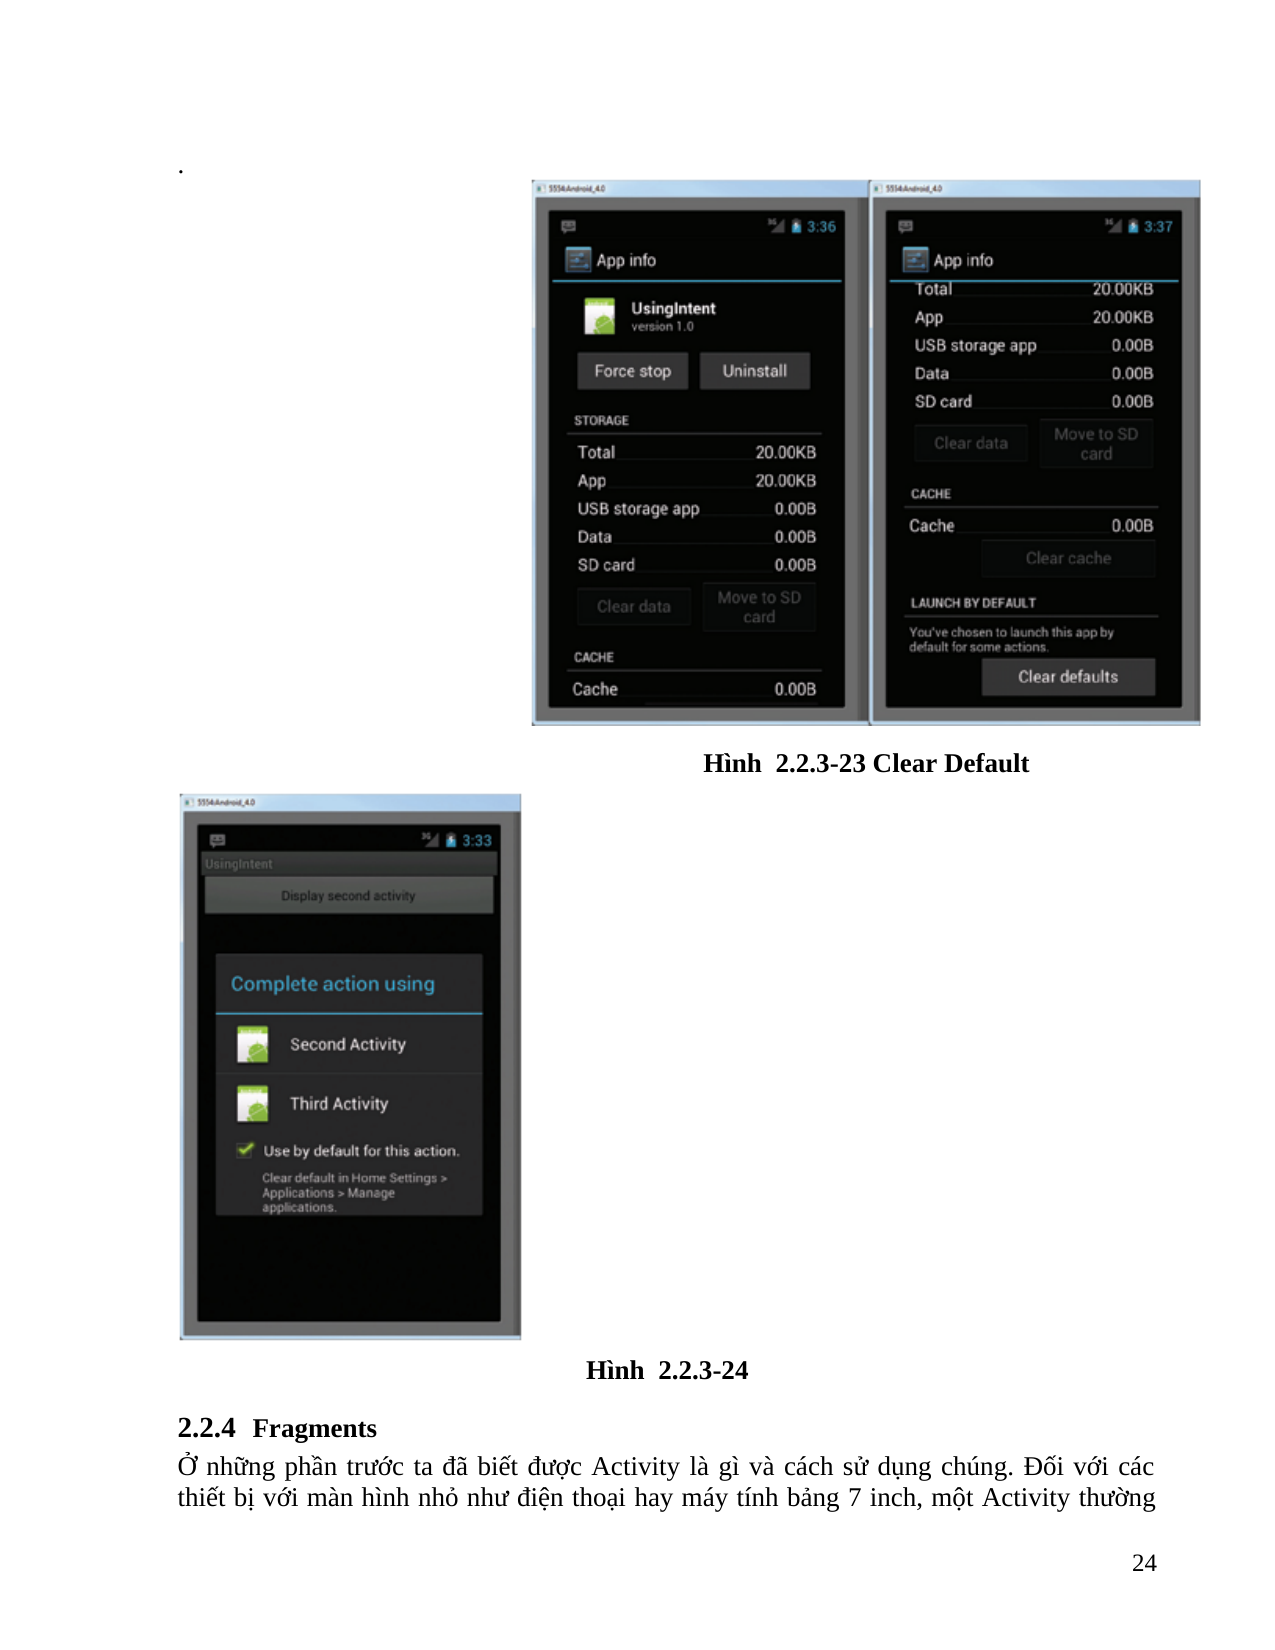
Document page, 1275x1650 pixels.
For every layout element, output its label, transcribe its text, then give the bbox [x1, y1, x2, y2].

picture [529, 178, 1204, 726]
picture [177, 791, 523, 1342]
subtitle Fragments [177, 1410, 1157, 1443]
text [177, 1450, 1157, 1512]
